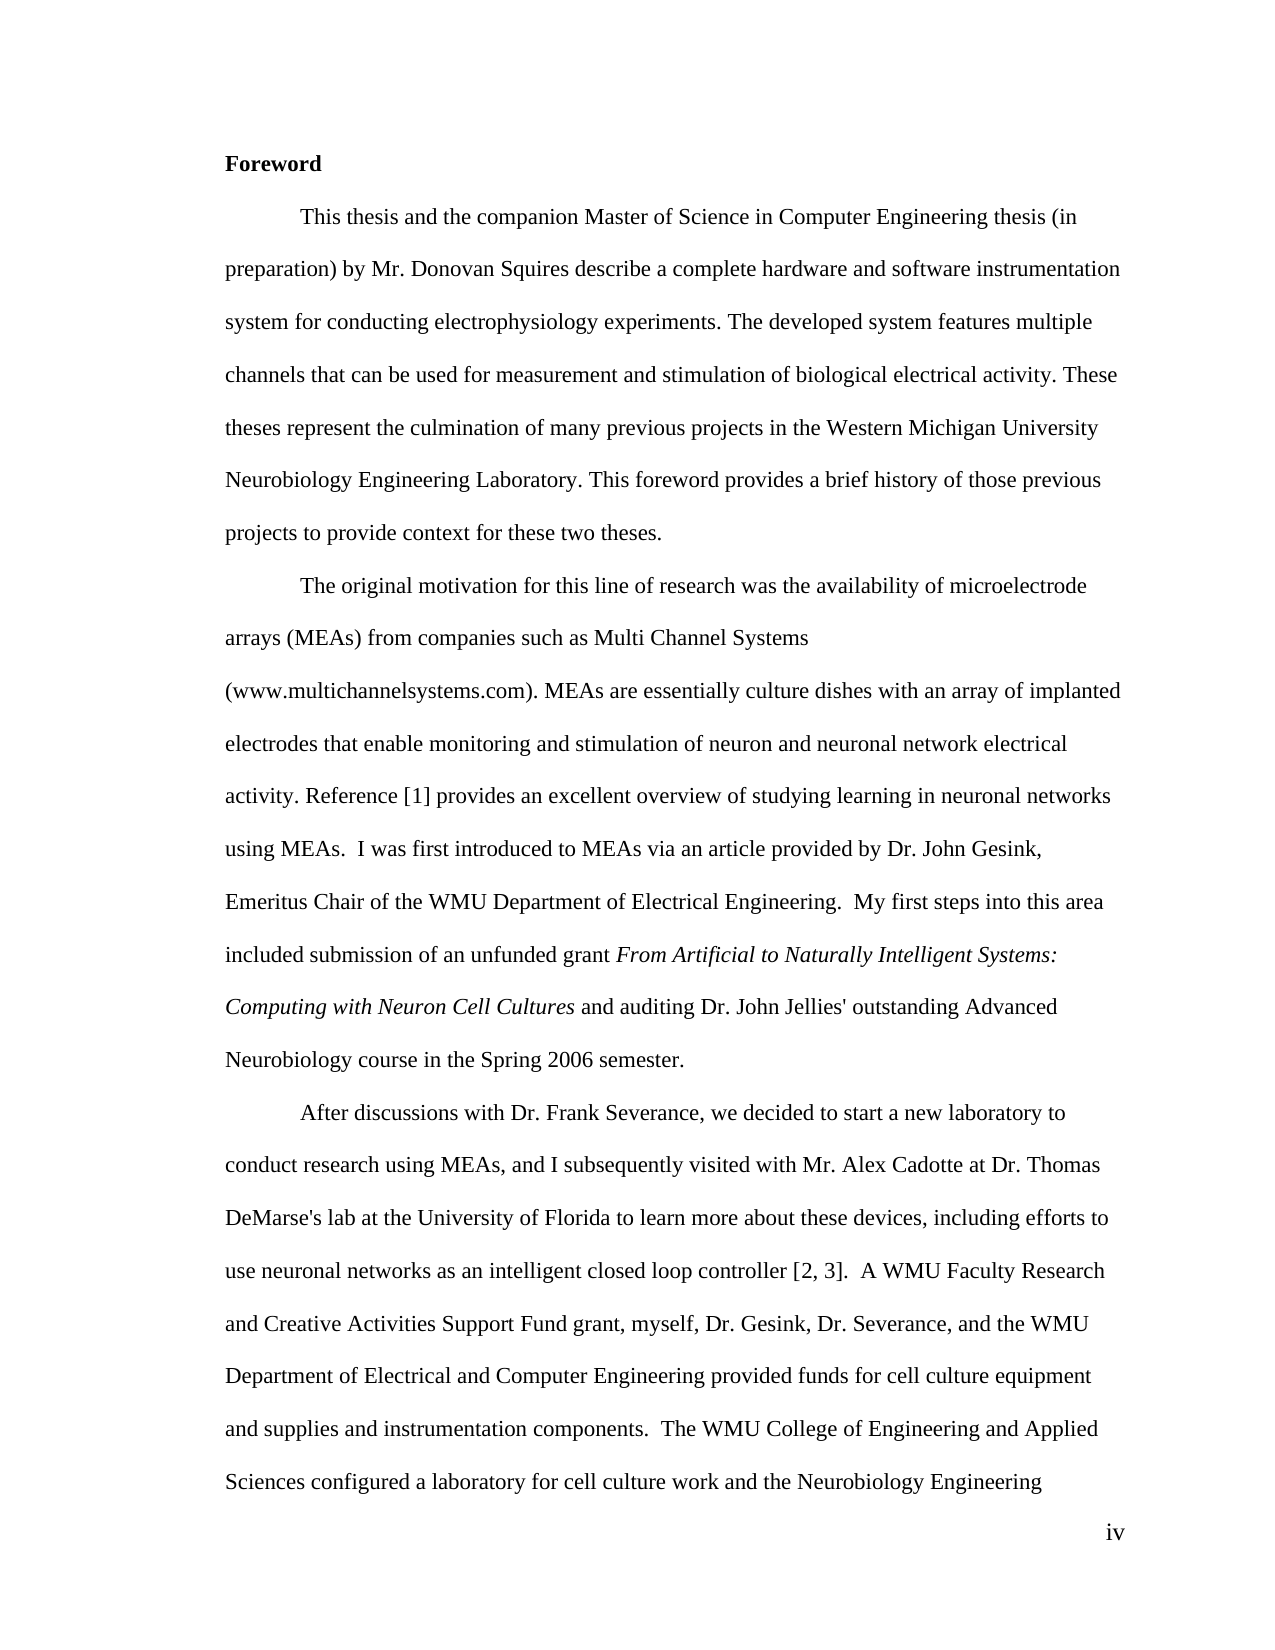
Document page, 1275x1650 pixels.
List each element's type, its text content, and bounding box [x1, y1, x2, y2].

text This thesis and the companion Master of Science in Computer Engineering thesis (in preparation) by Mr. Donovan Squires describe a complete hardware and software instrumentation system for conducting electrophysiology experiments. The developed system features multiple channels that can be used for measurement and stimulation of biological electrical activity. These theses represent the culmination of many previous projects in the Western Michigan University Neurobiology Engineering Laboratory. This foreword provides a brief history of those previous projects to provide context for these two theses. [225, 203, 1125, 545]
text Foreword [225, 150, 1125, 176]
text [225, 1099, 1125, 1494]
